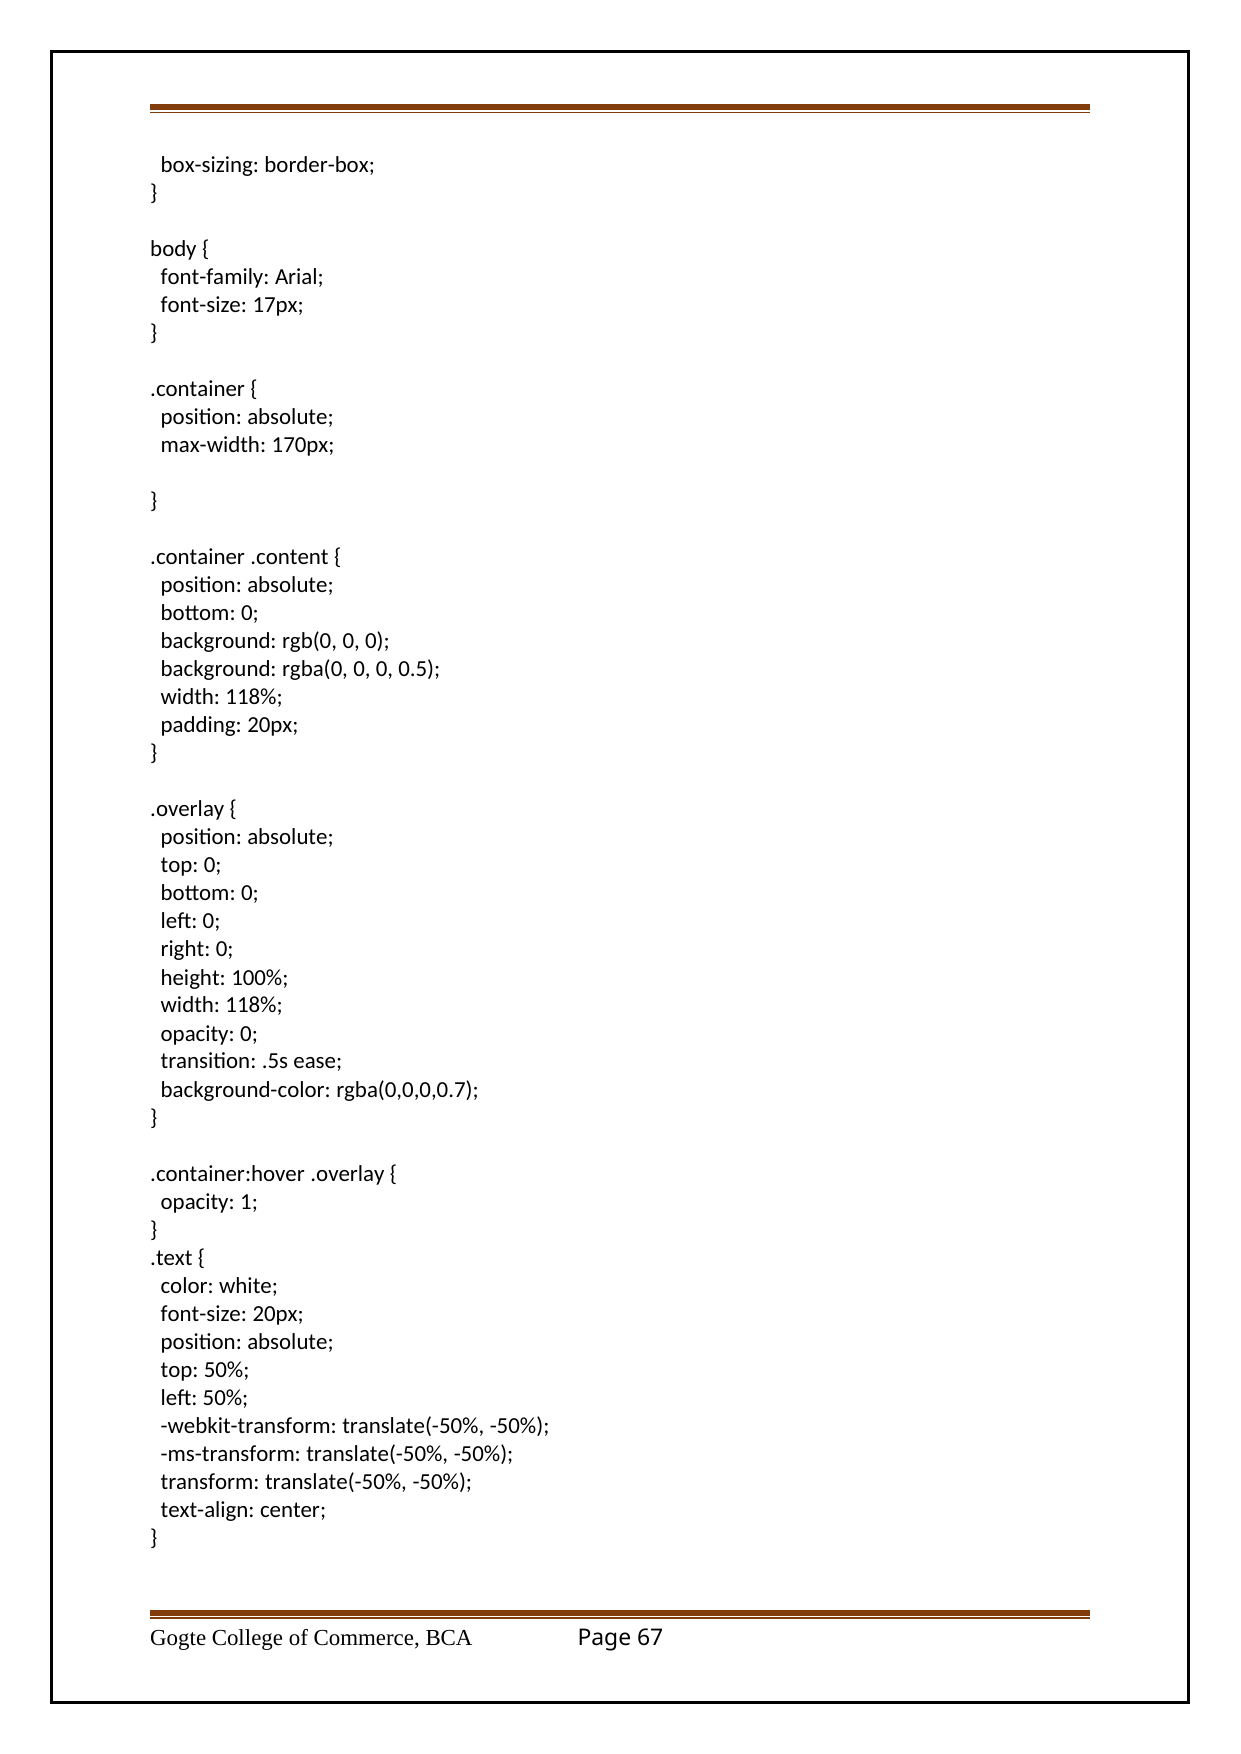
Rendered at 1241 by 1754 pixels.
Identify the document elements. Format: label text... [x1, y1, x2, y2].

text background: rgba(0, 0, 0, 0.5); [150, 654, 1090, 682]
text } [150, 178, 1090, 206]
text font-size: 17px; [150, 290, 1090, 318]
text -webkit-transform: translate(-50%, -50%); [150, 1411, 1090, 1439]
text background-color: rgba(0,0,0,0.7); [150, 1075, 1090, 1103]
text } [150, 318, 1090, 346]
text position: absolute; [150, 402, 1090, 430]
text opacity: 1; [150, 1187, 1090, 1215]
text left: 50%; [150, 1383, 1090, 1411]
text font-size: 20px; [150, 1299, 1090, 1327]
text height: 100%; [150, 963, 1090, 991]
text width: 118%; [150, 682, 1090, 710]
text position: absolute; [150, 1327, 1090, 1355]
text box-sizing: border-box; [150, 150, 1090, 178]
text .container:hover .overlay { [150, 1159, 1090, 1187]
text left: 0; [150, 907, 1090, 934]
text width: 118%; [150, 991, 1090, 1019]
text max-width: 170px; [150, 430, 1090, 458]
text text-align: center; [150, 1495, 1090, 1523]
text position: absolute; [150, 822, 1090, 851]
text position: absolute; [150, 570, 1090, 598]
text .text { [150, 1243, 1090, 1271]
text .container .content { [150, 542, 1090, 570]
text top: 0; [150, 851, 1090, 878]
text transition: .5s ease; [150, 1047, 1090, 1075]
text } [150, 1215, 1090, 1243]
text top: 50%; [150, 1355, 1090, 1383]
text font-family: Arial; [150, 262, 1090, 290]
text .overlay { [150, 794, 1090, 822]
text } [150, 1523, 1090, 1551]
text background: rgb(0, 0, 0); [150, 626, 1090, 654]
text } [150, 1103, 1090, 1131]
text padding: 20px; [150, 710, 1090, 738]
text .container { [150, 374, 1090, 402]
text bottom: 0; [150, 878, 1090, 907]
text bottom: 0; [150, 598, 1090, 626]
text } [150, 486, 1090, 514]
text color: white; [150, 1271, 1090, 1299]
text -ms-transform: translate(-50%, -50%); [150, 1439, 1090, 1467]
text body { [150, 234, 1090, 262]
text transform: translate(-50%, -50%); [150, 1467, 1090, 1495]
text opacity: 0; [150, 1019, 1090, 1047]
text } [150, 738, 1090, 766]
text right: 0; [150, 934, 1090, 963]
